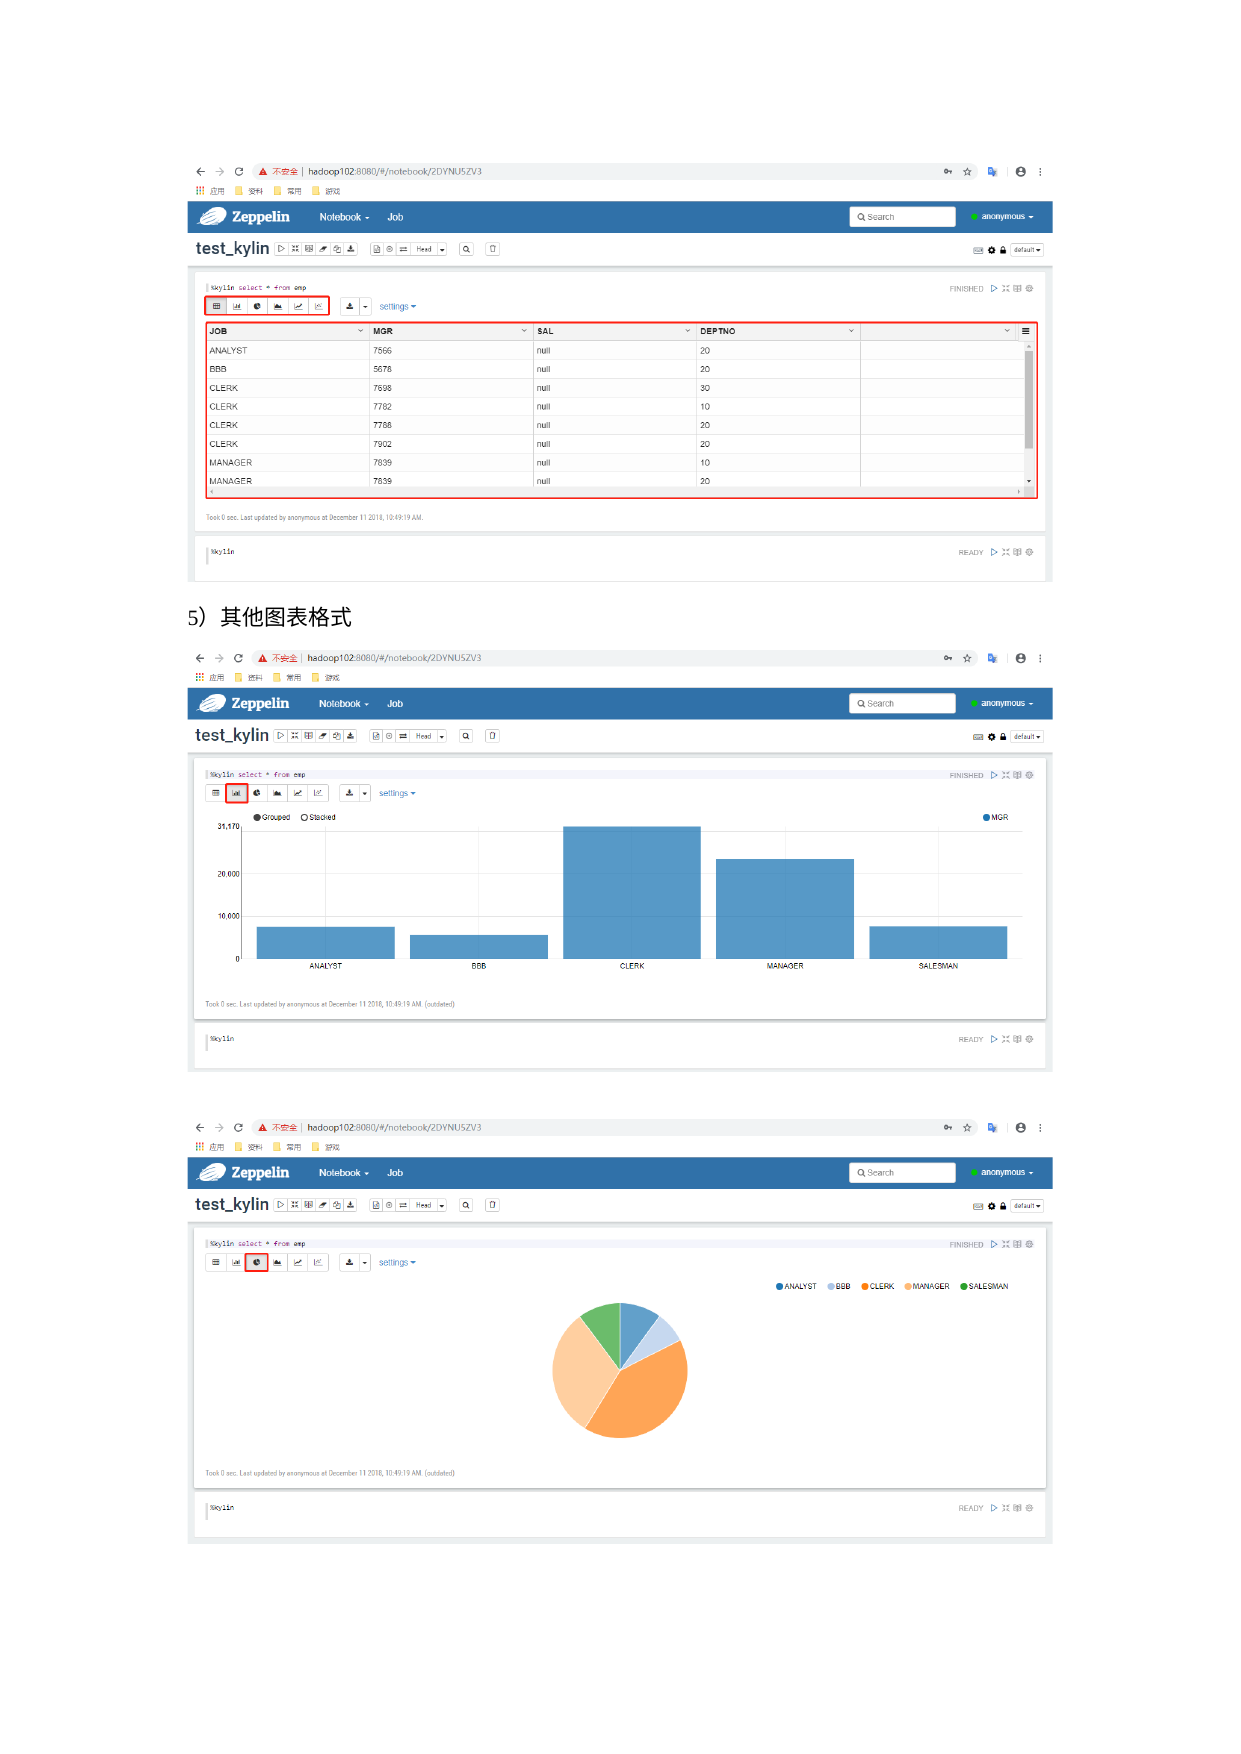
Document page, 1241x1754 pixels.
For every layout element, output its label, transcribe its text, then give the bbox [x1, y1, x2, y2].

text 5）其他图表格式 [187, 599, 1053, 632]
picture [187, 162, 1053, 582]
picture [187, 647, 1053, 1072]
picture [187, 1117, 1053, 1544]
